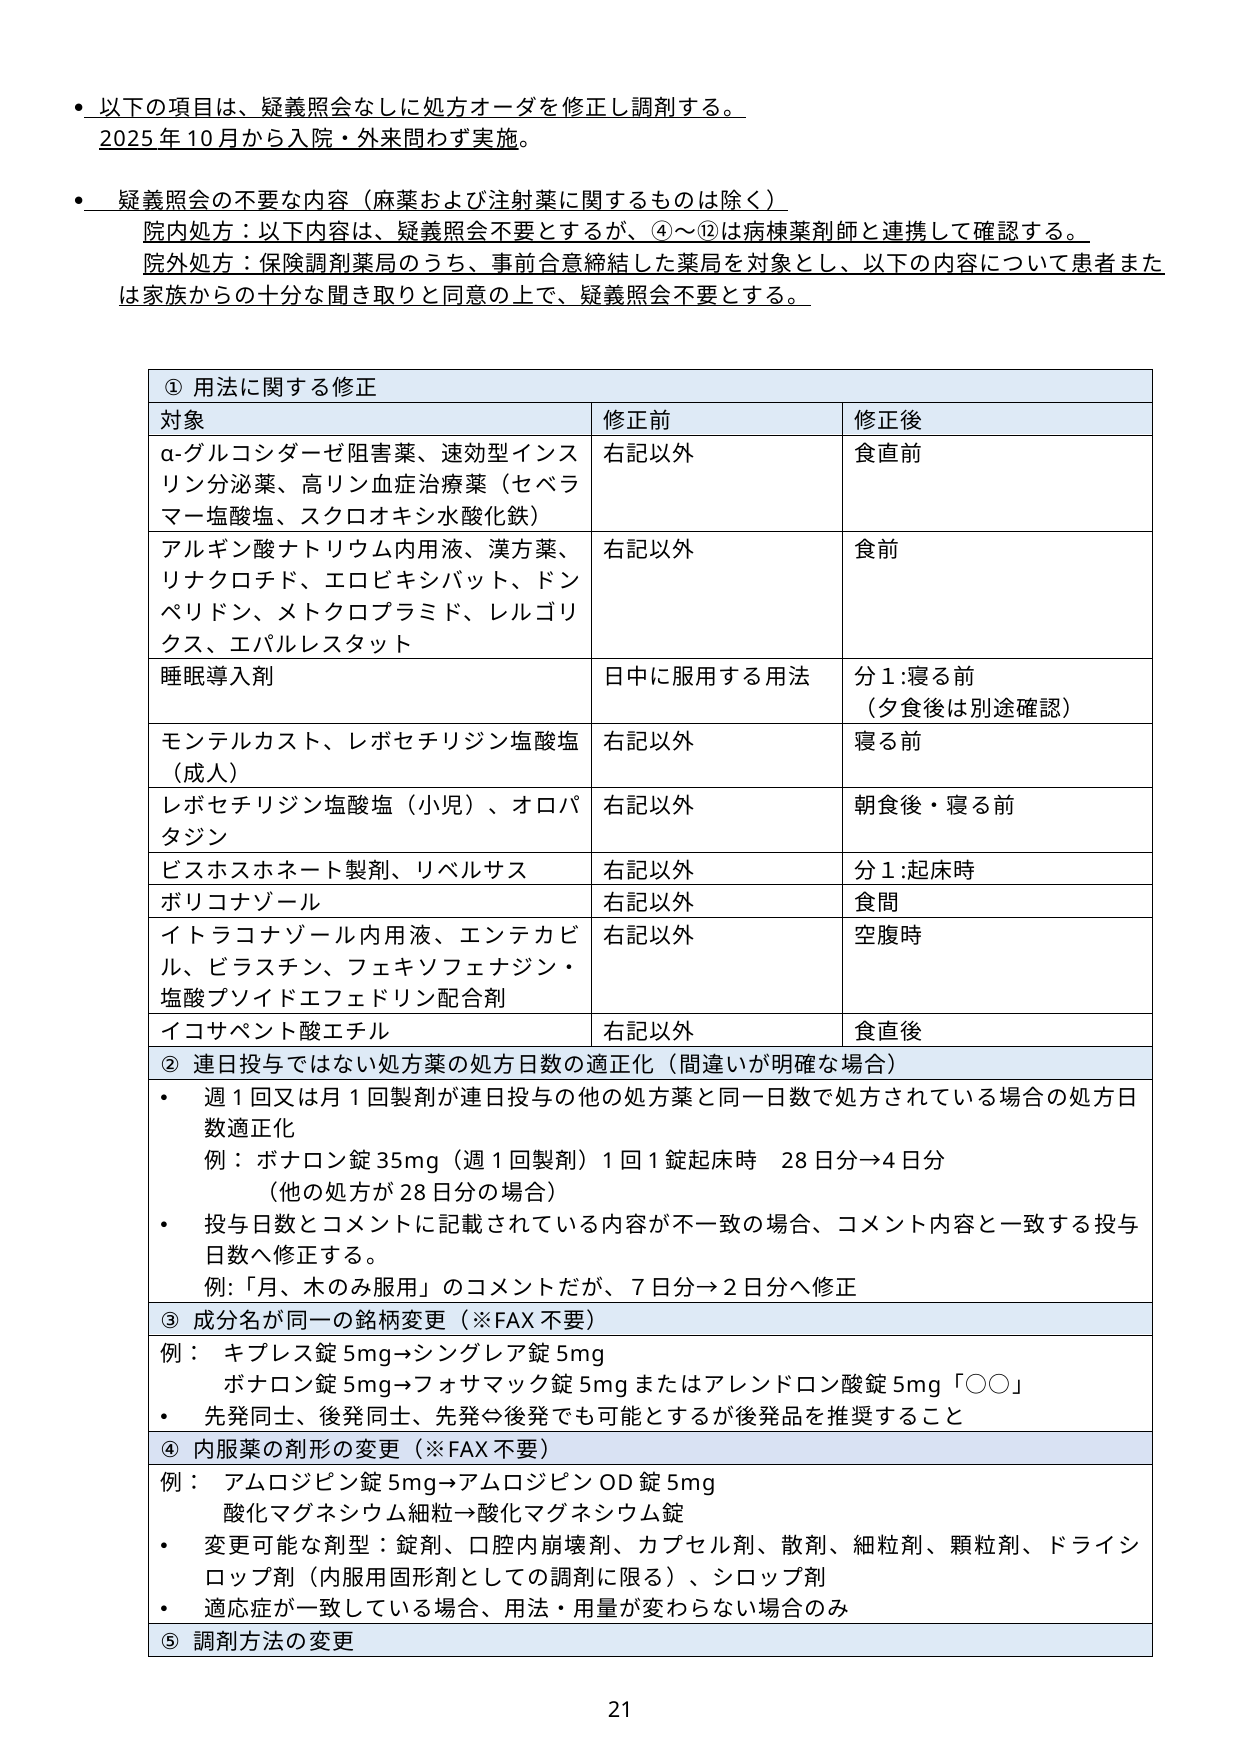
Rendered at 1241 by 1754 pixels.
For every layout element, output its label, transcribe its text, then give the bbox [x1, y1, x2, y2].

table_cell 右記以外 [592, 1014, 842, 1046]
table_cell 空腹時 [843, 918, 1152, 1013]
table_cell 右記以外 [592, 532, 842, 658]
table_cell 連日投与ではない処方薬の処方日数の適正化（間違いが明確な場合） [149, 1047, 1152, 1079]
table_cell レボセチリジン塩酸塩（小児）、オロパタジン [149, 788, 591, 852]
table_cell 朝食後・寝る前 [843, 788, 1152, 852]
table_cell 成分名が同一の銘柄変更（※FAX不要） [149, 1303, 1152, 1334]
table_cell 睡眠導入剤 [149, 659, 591, 723]
text 2025年10月から入院・外来問わず実施。 [99, 121, 1165, 153]
table_cell 食直前 [843, 436, 1152, 531]
list 以下の項目は、疑義照会なしに処方オーダを修正し調剤する。 [75, 89, 1165, 121]
table_cell 調剤方法の変更 [149, 1624, 1152, 1656]
table_cell 分１:寝る前 （夕食後は別途確認） [843, 659, 1152, 723]
table_cell α-グルコシダーゼ阻害薬、速効型インスリン分泌薬、高リン血症治療薬（セベラマー塩酸塩、スクロオキシ水酸化鉄） [149, 436, 591, 531]
table_cell ビスホスホネート製剤、リベルサス [149, 853, 591, 884]
text 院外処方：保険調剤薬局のうち、事前合意締結した薬局を対象とし、以下の内容について患者または家族からの十分な聞き取りと同意の上で、疑義照会不要とする。 [119, 246, 1165, 309]
table_cell イコサペント酸エチル [149, 1014, 591, 1046]
table_cell 対象 [149, 403, 591, 434]
table_cell 修正後 [843, 403, 1152, 434]
table_cell 例： キプレス錠5mg→シングレア錠5mg ボナロン錠5mg→フォサマック錠5mgまたはアレンドロン酸錠5mg「○○」 先発同士、後発同士、先発⇔後発でも可能とするが後発品を推奨すること [149, 1336, 1152, 1431]
table_cell 寝る前 [843, 724, 1152, 787]
list 疑義照会の不要な内容（麻薬および注射薬に関するものは除く） [75, 183, 1165, 214]
table_cell アルギン酸ナトリウム内用液、漢方薬、リナクロチド、エロビキシバット、ドンペリドン、メトクロプラミド、レルゴリクス、エパルレスタット [149, 532, 591, 658]
table_cell 食前 [843, 532, 1152, 658]
table_cell 食直後 [843, 1014, 1152, 1046]
table_cell 修正前 [592, 403, 842, 434]
table_cell 右記以外 [592, 918, 842, 1013]
table_cell 内服薬の剤形の変更（※FAX不要） [149, 1432, 1152, 1464]
table_cell イトラコナゾール内用液、エンテカビル、ビラスチン、フェキソフェナジン・塩酸プソイドエフェドリン配合剤 [149, 918, 591, 1013]
table_cell 右記以外 [592, 788, 842, 852]
table_cell 右記以外 [592, 885, 842, 917]
table_cell 例： アムロジピン錠5mg→アムロジピンOD錠5mg 酸化マグネシウム細粒→酸化マグネシウム錠 変更可能な剤型：錠剤、口腔内崩壊剤、カプセル剤、散剤、細粒剤、顆粒剤、ドライシロップ剤（内服用固形剤としての調剤に限る）、シロップ剤 適応症が一致している場合、用法・用量が変わらない場合のみ [149, 1465, 1152, 1623]
table_cell 食間 [843, 885, 1152, 917]
table_cell 右記以外 [592, 436, 842, 531]
table_header 用法に関する修正 [149, 370, 1152, 402]
table_cell 分１:起床時 [843, 853, 1152, 884]
table_cell 週1回又は月1回製剤が連日投与の他の処方薬と同一日数で処方されている場合の処方日数適正化 例： ボナロン錠35mg（週1回製剤）1回1錠起床時 28日分→4日分 （他の処方が28日分の場合） 投与日数とコメントに記載されている内容が不一致の場合、コメント内容と一致する投与日数へ修正する。 例:「月、木のみ服用」のコメントだが、７日分→２日分へ修正 [149, 1080, 1152, 1302]
text 院内処方：以下内容は、疑義照会不要とするが、④～⑫は病棟薬剤師と連携して確認する。 [119, 214, 1165, 246]
table_cell ボリコナゾール [149, 885, 591, 917]
table_cell 日中に服用する用法 [592, 659, 842, 723]
table_cell 右記以外 [592, 724, 842, 787]
table_cell モンテルカスト、レボセチリジン塩酸塩（成人） [149, 724, 591, 787]
table_cell 右記以外 [592, 853, 842, 884]
